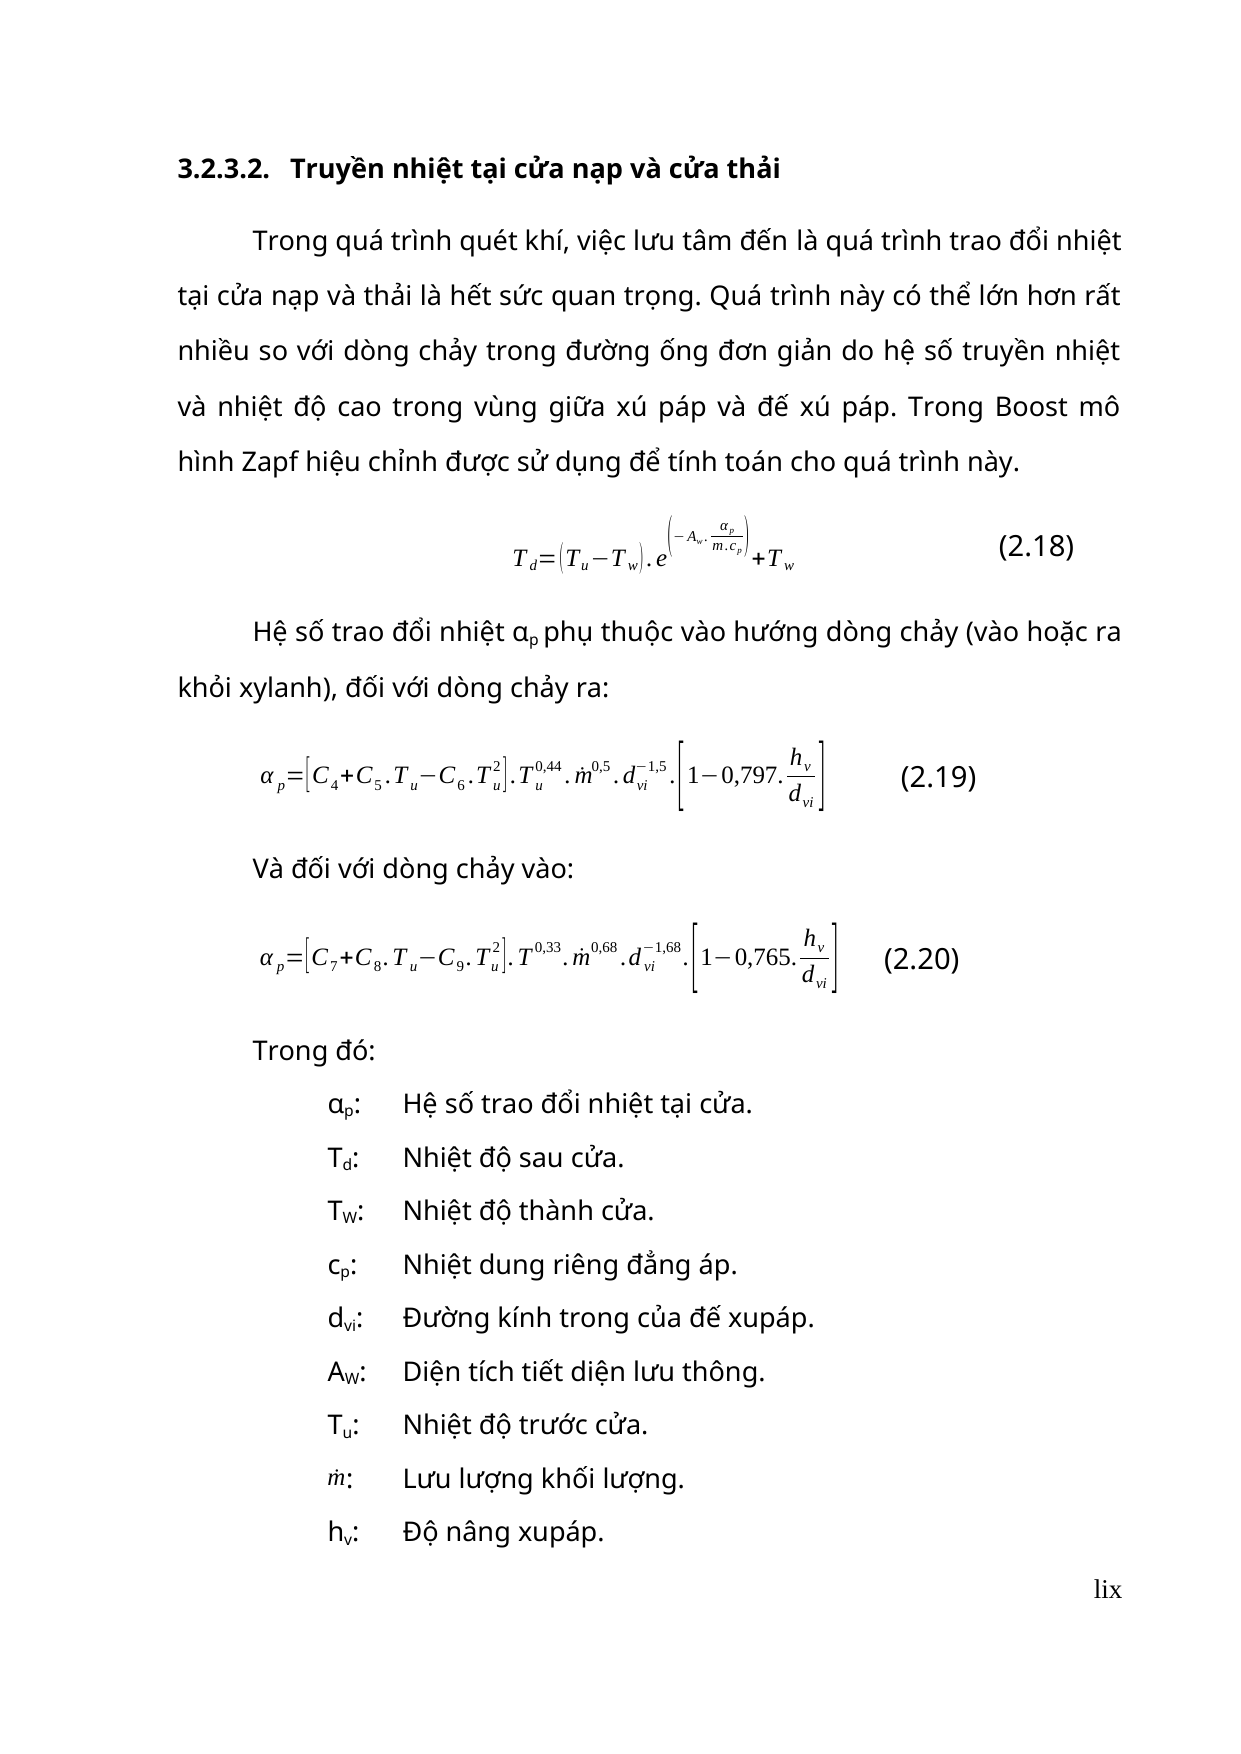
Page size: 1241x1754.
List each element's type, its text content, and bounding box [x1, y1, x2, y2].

text Trong đó: [215, 1031, 1122, 1068]
text Tu: Nhiệt độ trước cửa. [252, 1406, 1122, 1443]
text Trong quá trình quét khí, việc lưu tâm đến là quá trình trao đổi nhiệt tại cửa nạp và thải là hết sức quan trọng. Quá trình này có thể lớn hơn rất nhiều so với dòng chảy trong đường ống đơn giản do hệ số truyền nhiệt và nhiệt độ cao trong vùng giữa xú páp và đế xú páp. Trong Boost mô hình Zapf hiệu chỉnh được sử dụng để tính toán cho quá trình này. [177, 221, 1122, 479]
text AW: Diện tích tiết diện lưu thông. [252, 1352, 1122, 1389]
list Truyền nhiệt tại cửa nạp và cửa thải [177, 149, 1122, 186]
text (2.20) [215, 922, 1122, 994]
text : Lưu lượng khối lượng. [252, 1459, 1122, 1496]
text TW: Nhiệt độ thành cửa. [252, 1192, 1122, 1228]
text Hệ số trao đổi nhiệt αp phụ thuộc vào hướng dòng chảy (vào hoặc ra khỏi xylanh), đối với dòng chảy ra: [177, 613, 1122, 705]
text hv: Độ nâng xupáp. [252, 1513, 1122, 1550]
text Và đối với dòng chảy vào: [177, 849, 1122, 886]
text αp: Hệ số trao đổi nhiệt tại cửa. [252, 1084, 1122, 1121]
text Td: Nhiệt độ sau cửa. [252, 1138, 1122, 1175]
text cp: Nhiệt dung riêng đẳng áp. [252, 1245, 1122, 1282]
text (2.18) [215, 514, 1122, 576]
text dvi: Đường kính trong của đế xupáp. [252, 1299, 1122, 1336]
text (2.19) [215, 740, 1122, 813]
